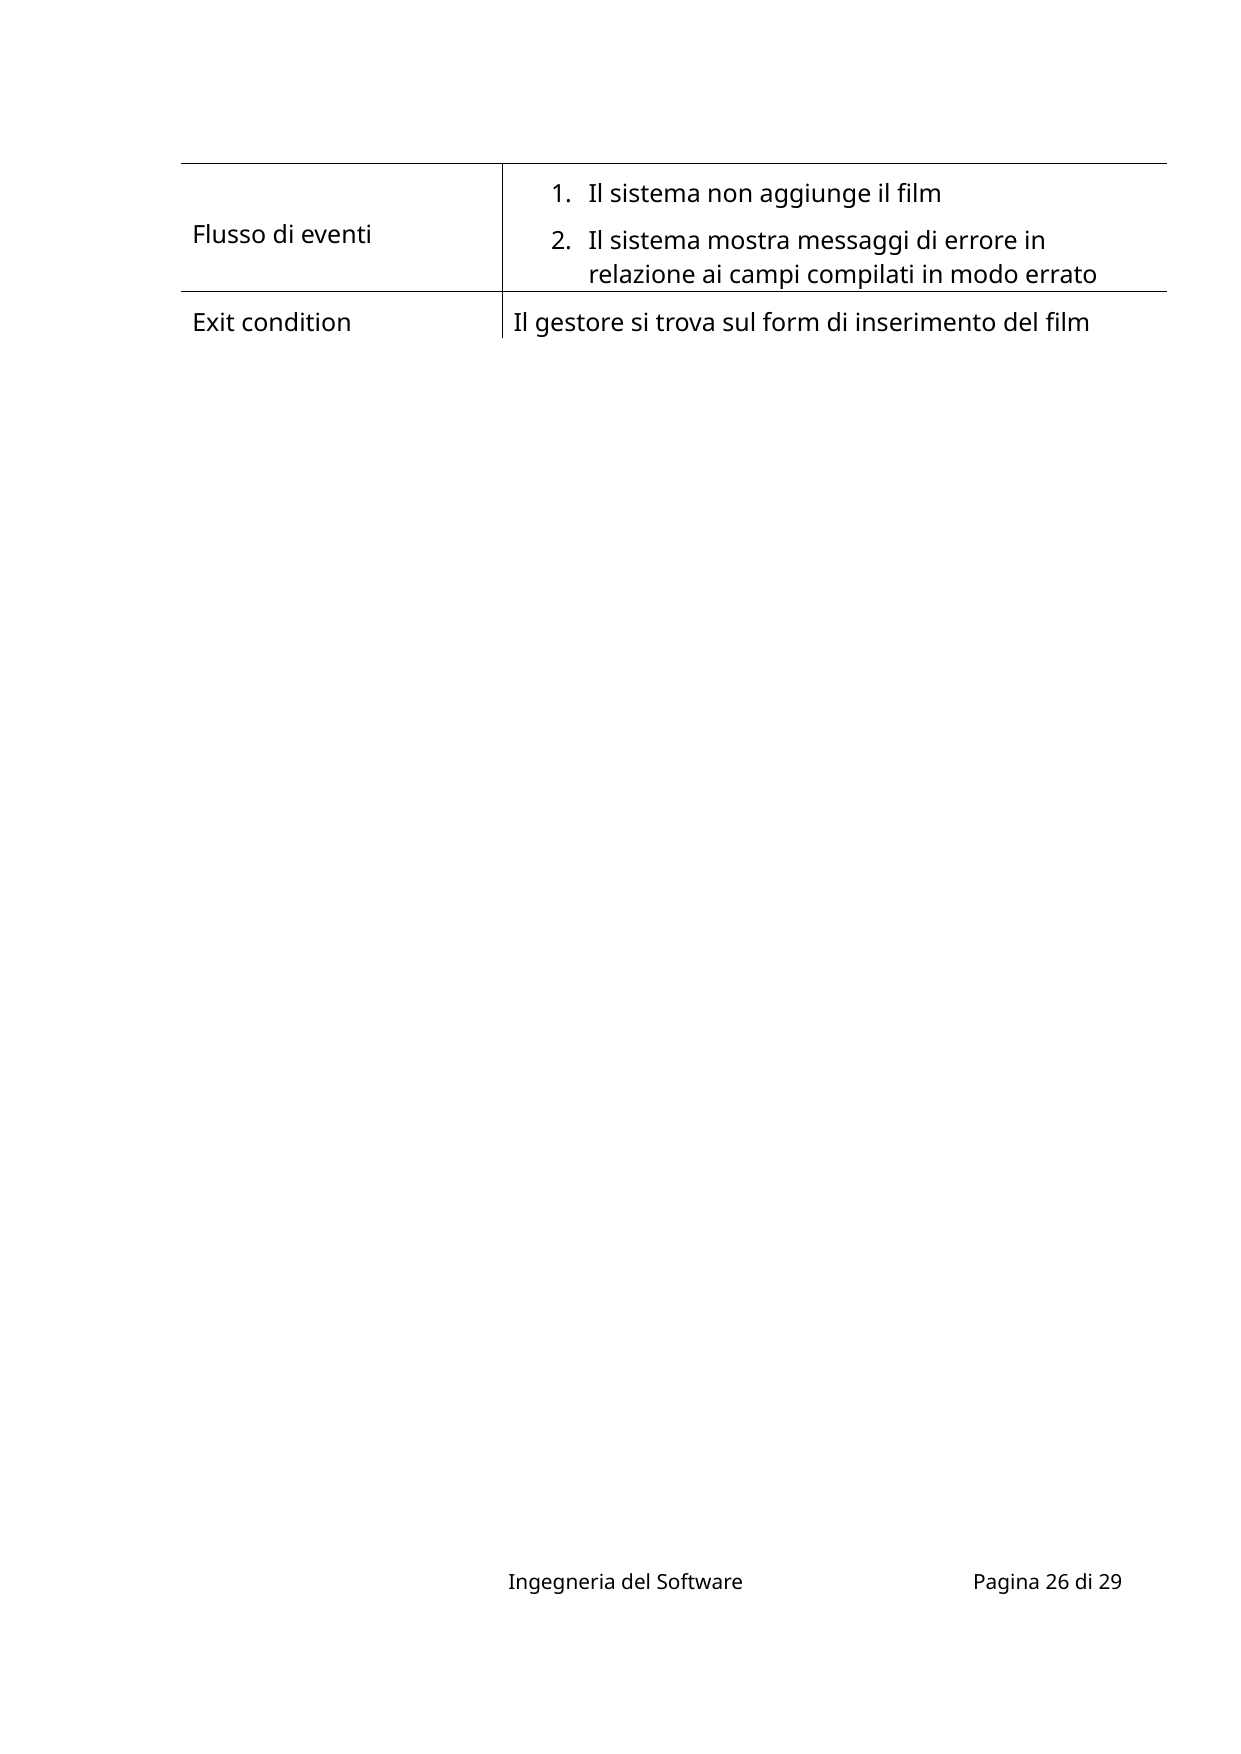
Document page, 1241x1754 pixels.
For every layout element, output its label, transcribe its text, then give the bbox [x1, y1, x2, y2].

table_cell Il sistema non aggiunge il film Il sistema mostra messaggi di errore in relazione ai campi compilati in modo errato [503, 164, 1167, 291]
table_cell Flusso di eventi [181, 164, 502, 291]
table_cell Il gestore si trova sul form di inserimento del film [503, 292, 1167, 338]
table_cell Exit condition [181, 292, 502, 338]
